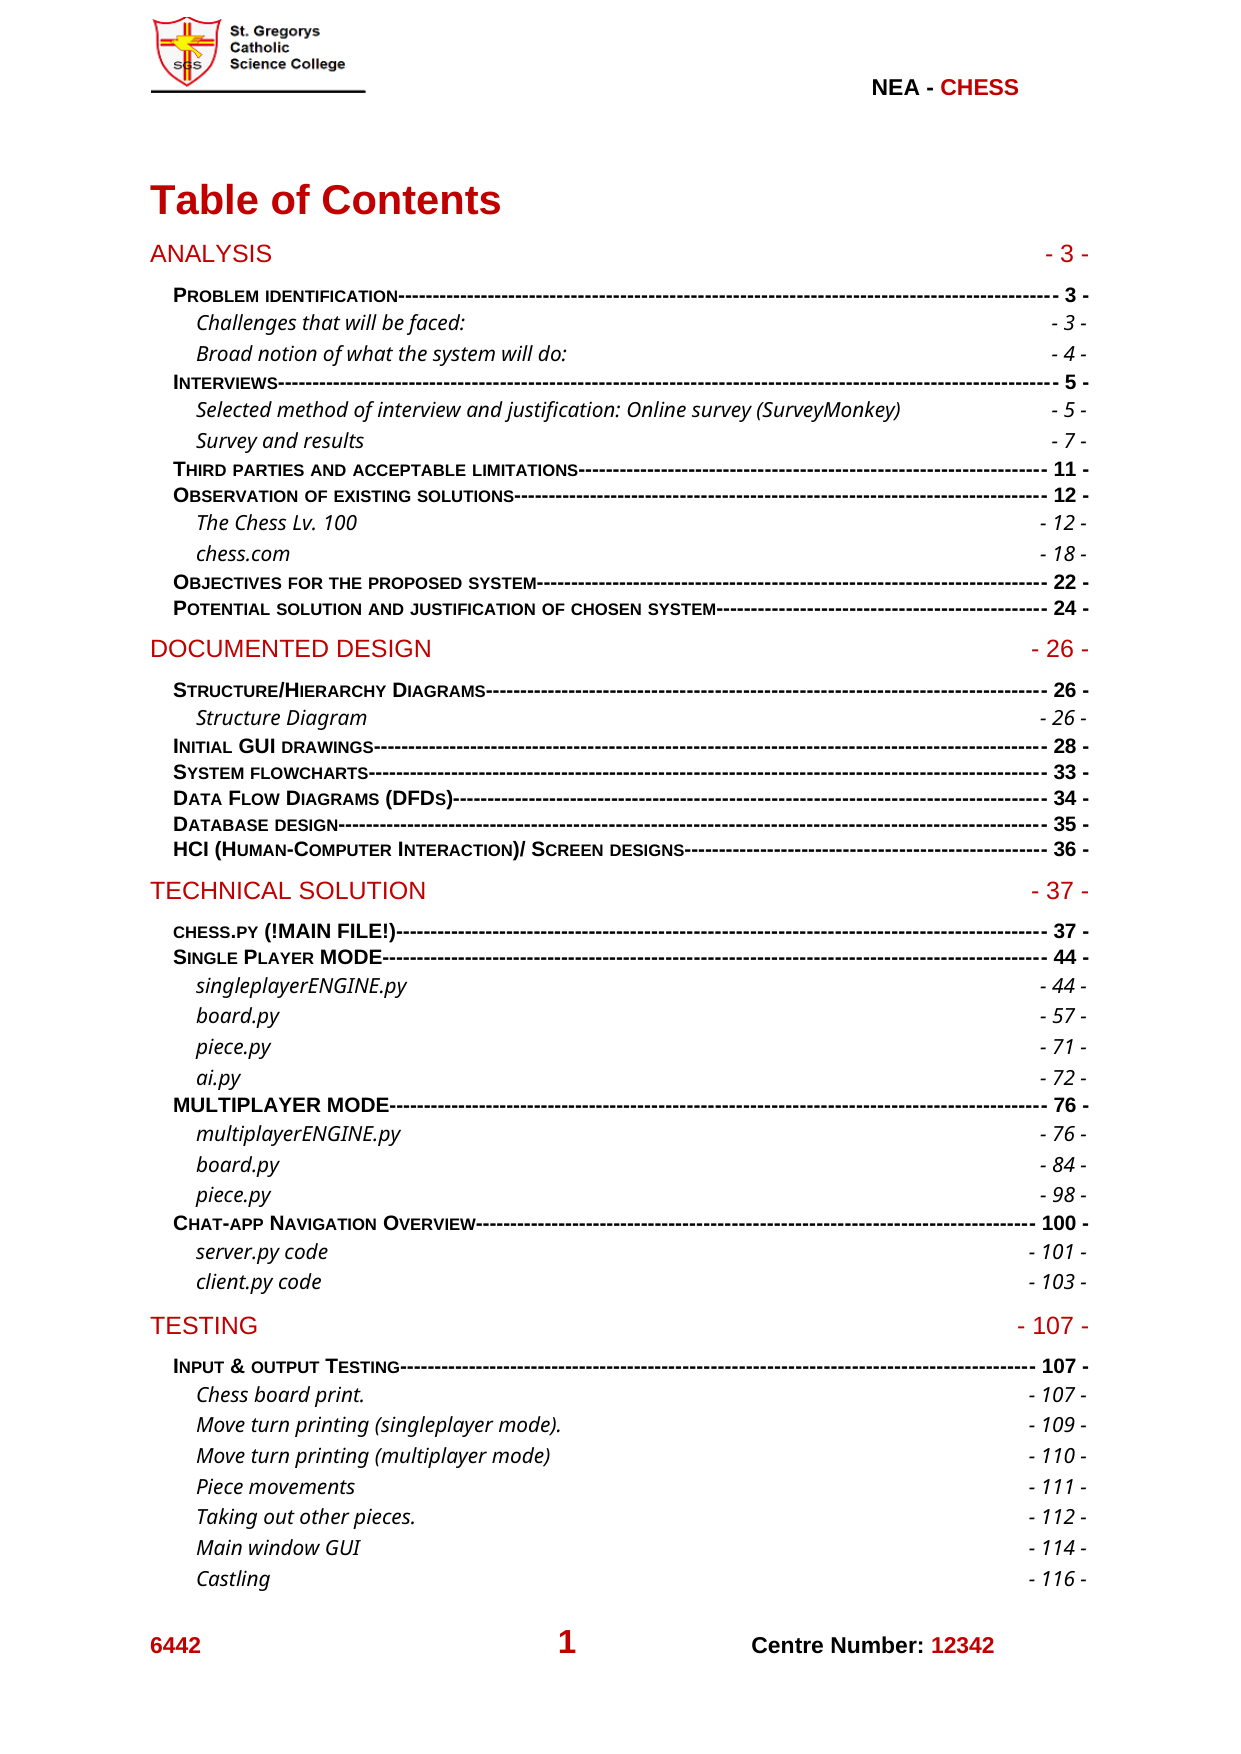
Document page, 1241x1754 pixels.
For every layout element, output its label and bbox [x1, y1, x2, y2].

picture [151, 17, 369, 96]
